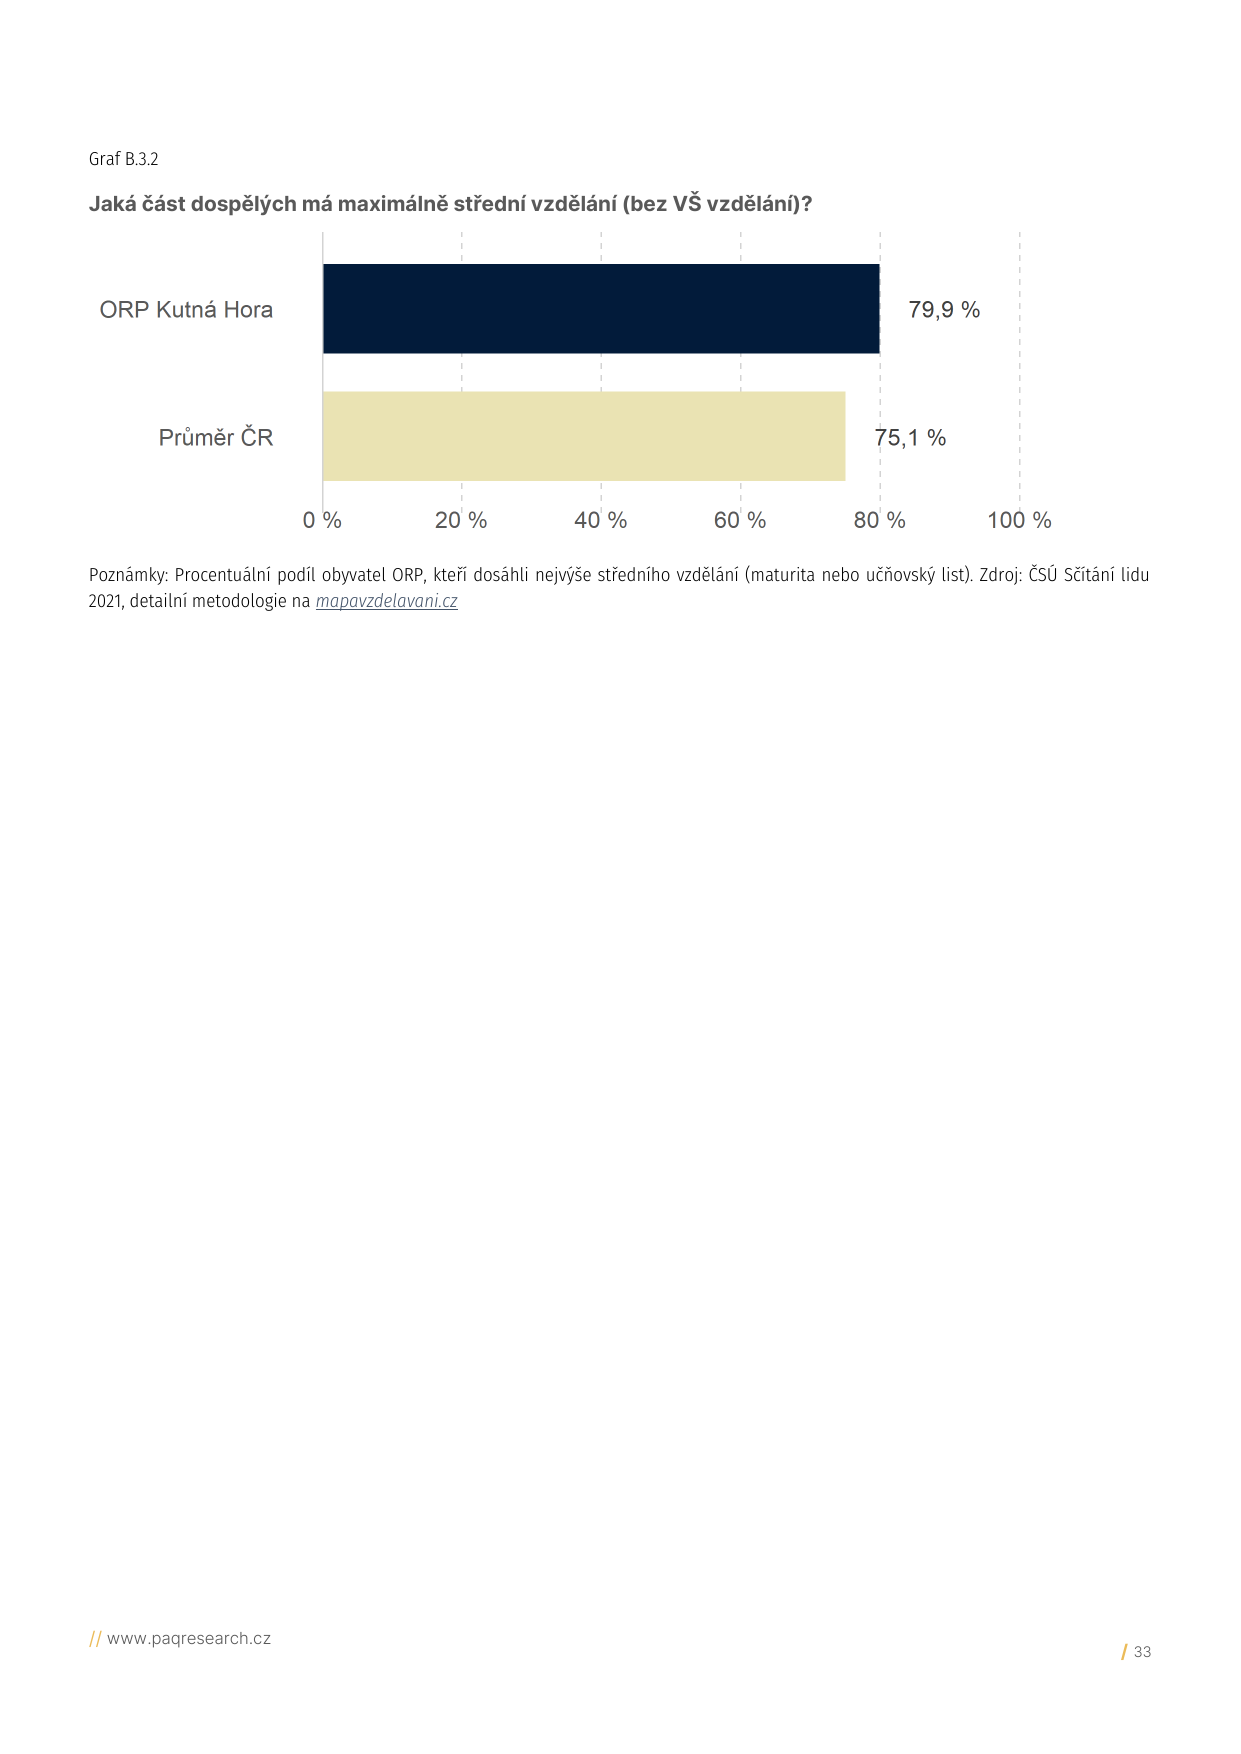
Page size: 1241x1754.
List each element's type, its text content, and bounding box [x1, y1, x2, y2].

text Poznámky: Procentuální podíl obyvatel ORP, kteří dosáhli nejvýše středního vzdělání (maturita nebo učňovský list). Zdroj: ČSÚ Sčítání lidu 2021, detailní metodologie na mapavzdelavani.cz [89, 564, 1152, 613]
text Jaká část dospělých má maximálně střední vzdělání (bez VŠ vzdělání)? [89, 186, 1152, 216]
picture [88, 216, 1139, 548]
text Graf B.3.2 [89, 148, 1152, 170]
